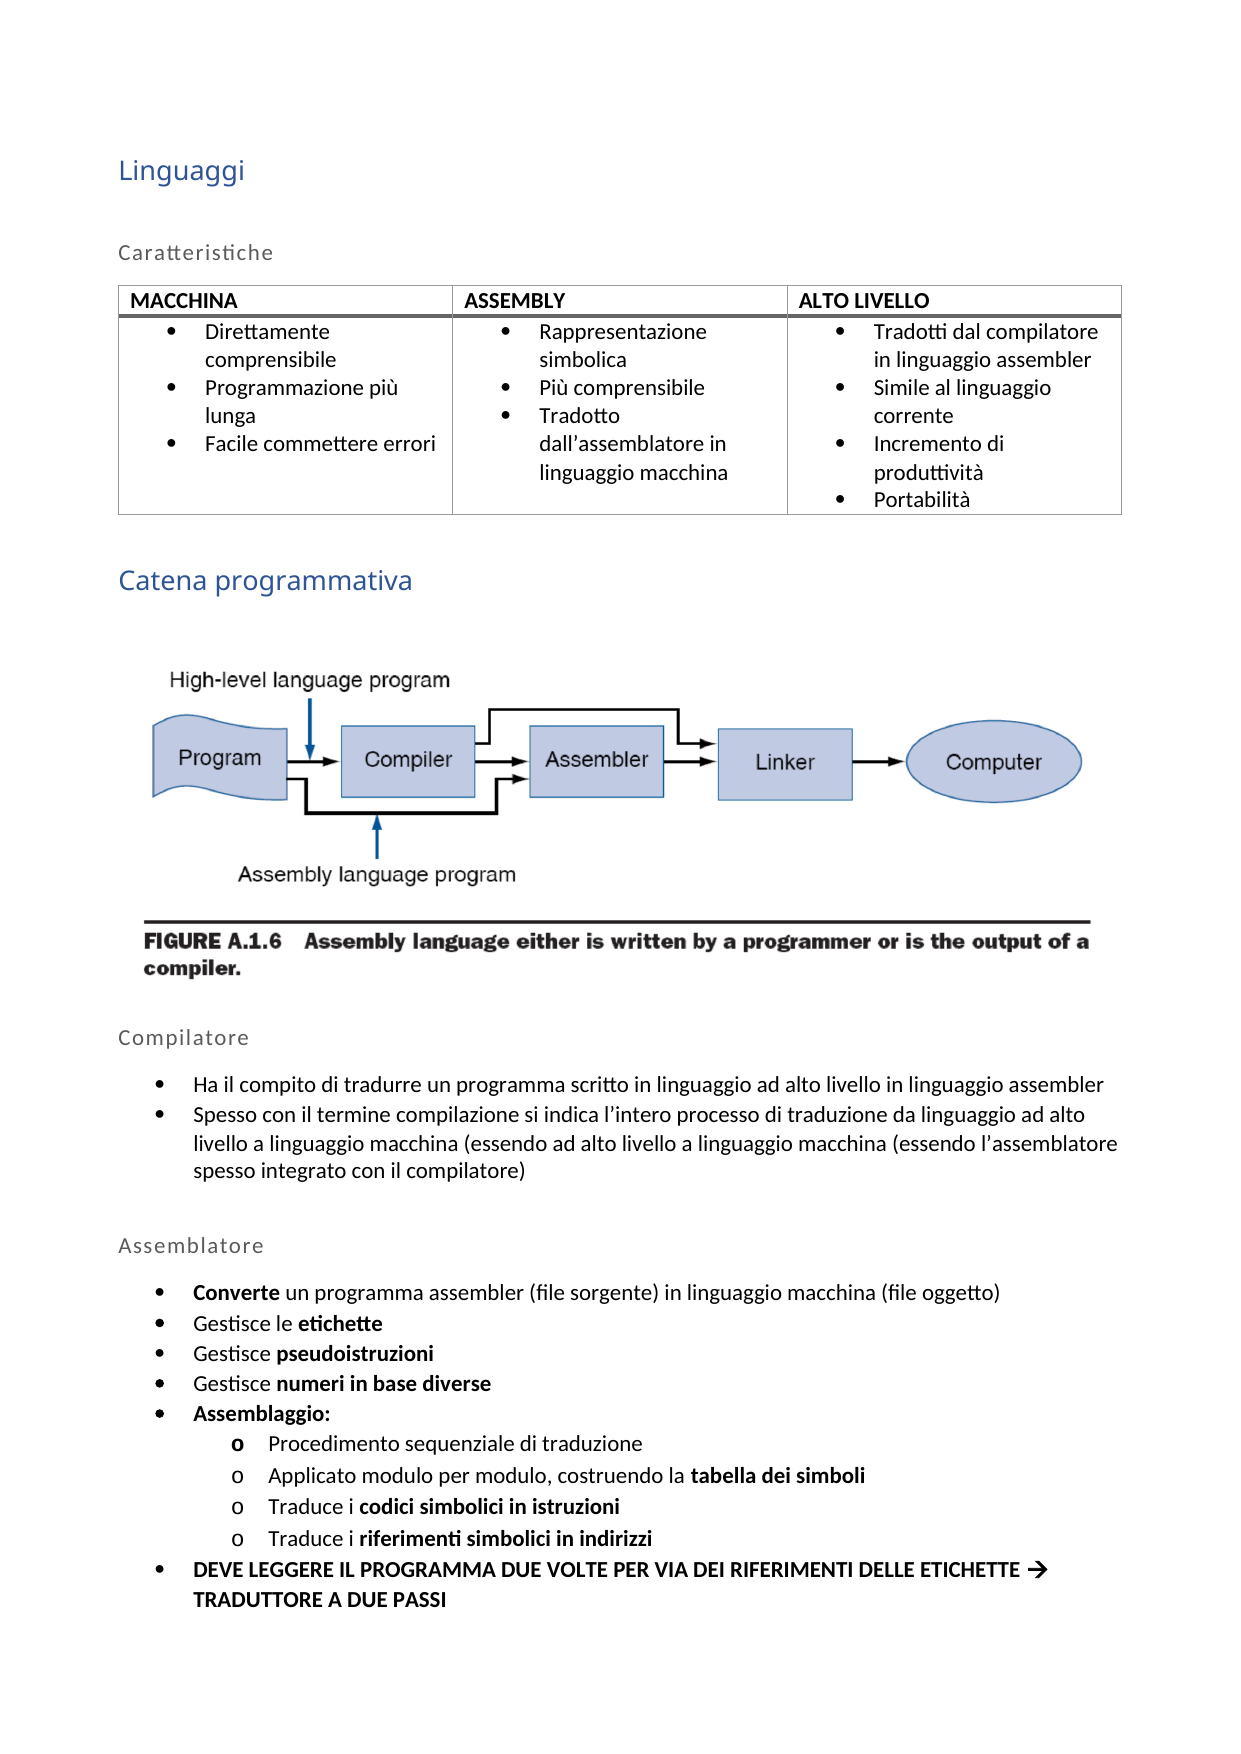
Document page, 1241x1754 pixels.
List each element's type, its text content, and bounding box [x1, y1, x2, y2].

subtitle Compilatore [118, 1023, 1122, 1052]
picture [118, 648, 1123, 1005]
list Procedimento sequenziale di traduzione [231, 1429, 1122, 1459]
table_header ASSEMBLY [453, 286, 787, 314]
list Traduce i riferimenti simbolici in indirizzi [231, 1524, 1122, 1553]
table_cell Rappresentazione simbolica Più comprensibile Tradotto dall’assemblatore in linguaggio macchina [453, 318, 787, 514]
table_cell Direttamente comprensibile Programmazione più lunga Facile commettere errori [119, 318, 452, 514]
subtitle Caratteristiche [118, 238, 1122, 266]
subtitle Assemblatore [118, 1232, 1122, 1259]
table_cell Tradotti dal compilatore in linguaggio assembler Simile al linguaggio corrente Incremento di produttività Portabilità [788, 318, 1121, 514]
table_header MACCHINA [119, 286, 452, 314]
list Traduce i codici simbolici in istruzioni [231, 1492, 1122, 1522]
list Converte un programma assembler (file sorgente) in linguaggio macchina (file oggetto) [156, 1278, 1122, 1306]
list DEVE LEGGERE IL PROGRAMMA DUE VOLTE PER VIA DEI RIFERIMENTI DELLE ETICHETTE TRADUTTORE A DUE PASSI [156, 1555, 1122, 1613]
list Applicato modulo per modulo, costruendo la tabella dei simboli [231, 1461, 1122, 1490]
list Assemblaggio: [156, 1399, 1122, 1427]
table_header ALTO LIVELLO [788, 286, 1121, 314]
list Gestisce pseudoistruzioni [156, 1339, 1122, 1367]
subtitle Catena programmativa [118, 562, 1122, 598]
list Gestisce numeri in base diverse [156, 1369, 1122, 1397]
list Ha il compito di tradurre un programma scritto in linguaggio ad alto livello in linguaggio assembler [156, 1070, 1122, 1098]
subtitle Linguaggi [118, 152, 1122, 189]
list Spesso con il termine compilazione si indica l’intero processo di traduzione da linguaggio ad alto livello a linguaggio macchina (essendo ad alto livello a linguaggio macchina (essendo l’assemblatore spesso integrato con il compilatore) [156, 1101, 1122, 1185]
list Gestisce le etichette [156, 1309, 1122, 1337]
